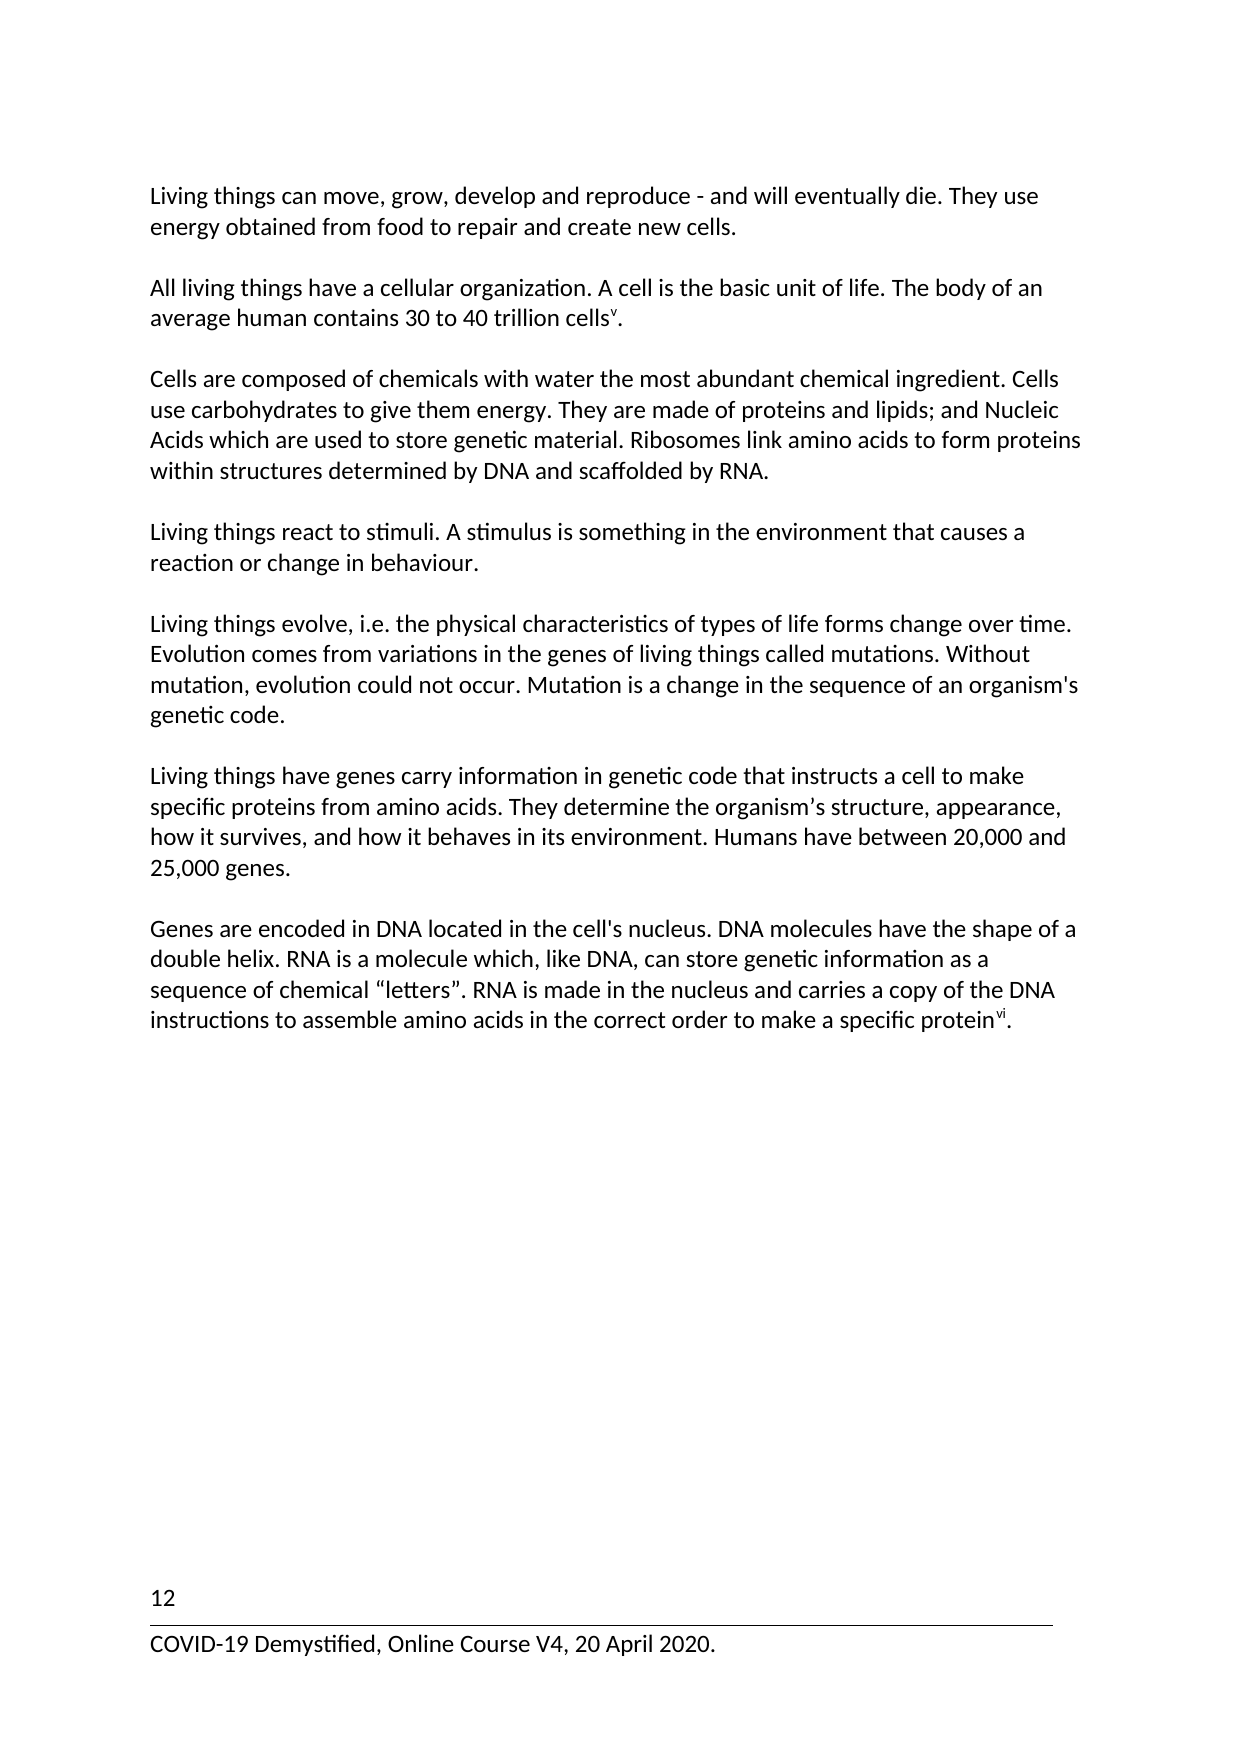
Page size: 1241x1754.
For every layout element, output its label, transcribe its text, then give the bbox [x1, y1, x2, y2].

text Living things have genes carry information in genetic code that instructs a cell to make specific proteins from amino acids. They determine the organism’s structure, appearance, how it survives, and how it behaves in its environment. Humans have between 20,000 and 25,000 genes. [150, 760, 1090, 882]
text Living things evolve, i.e. the physical characteristics of types of life forms change over time. Evolution comes from variations in the genes of living things called mutations. Without mutation, evolution could not occur. Mutation is a change in the sequence of an organism's genetic code. [150, 608, 1090, 730]
text Living things can move, grow, develop and reproduce - and will eventually die. They use energy obtained from food to repair and create new cells. [150, 181, 1090, 242]
text Cells are composed of chemicals with water the most abundant chemical ingredient. Cells use carbohydrates to give them energy. They are made of proteins and lipids; and Nucleic Acids which are used to store genetic material. Ribosomes link amino acids to form proteins within structures determined by DNA and scaffolded by RNA. [150, 364, 1090, 486]
text All living things have a cellular organization. A cell is the basic unit of life. The body of an average human contains 30 to 40 trillion cells. [150, 272, 1090, 333]
text Living things react to stimuli. A stimulus is something in the environment that causes a reaction or change in behaviour. [150, 516, 1090, 577]
text Genes are encoded in DNA located in the cell's nucleus. DNA molecules have the shape of a double helix. RNA is a molecule which, like DNA, can store genetic information as a sequence of chemical “letters”. RNA is made in the nucleus and carries a copy of the DNA instructions to assemble amino acids in the correct order to make a specific protein. [150, 913, 1090, 1035]
